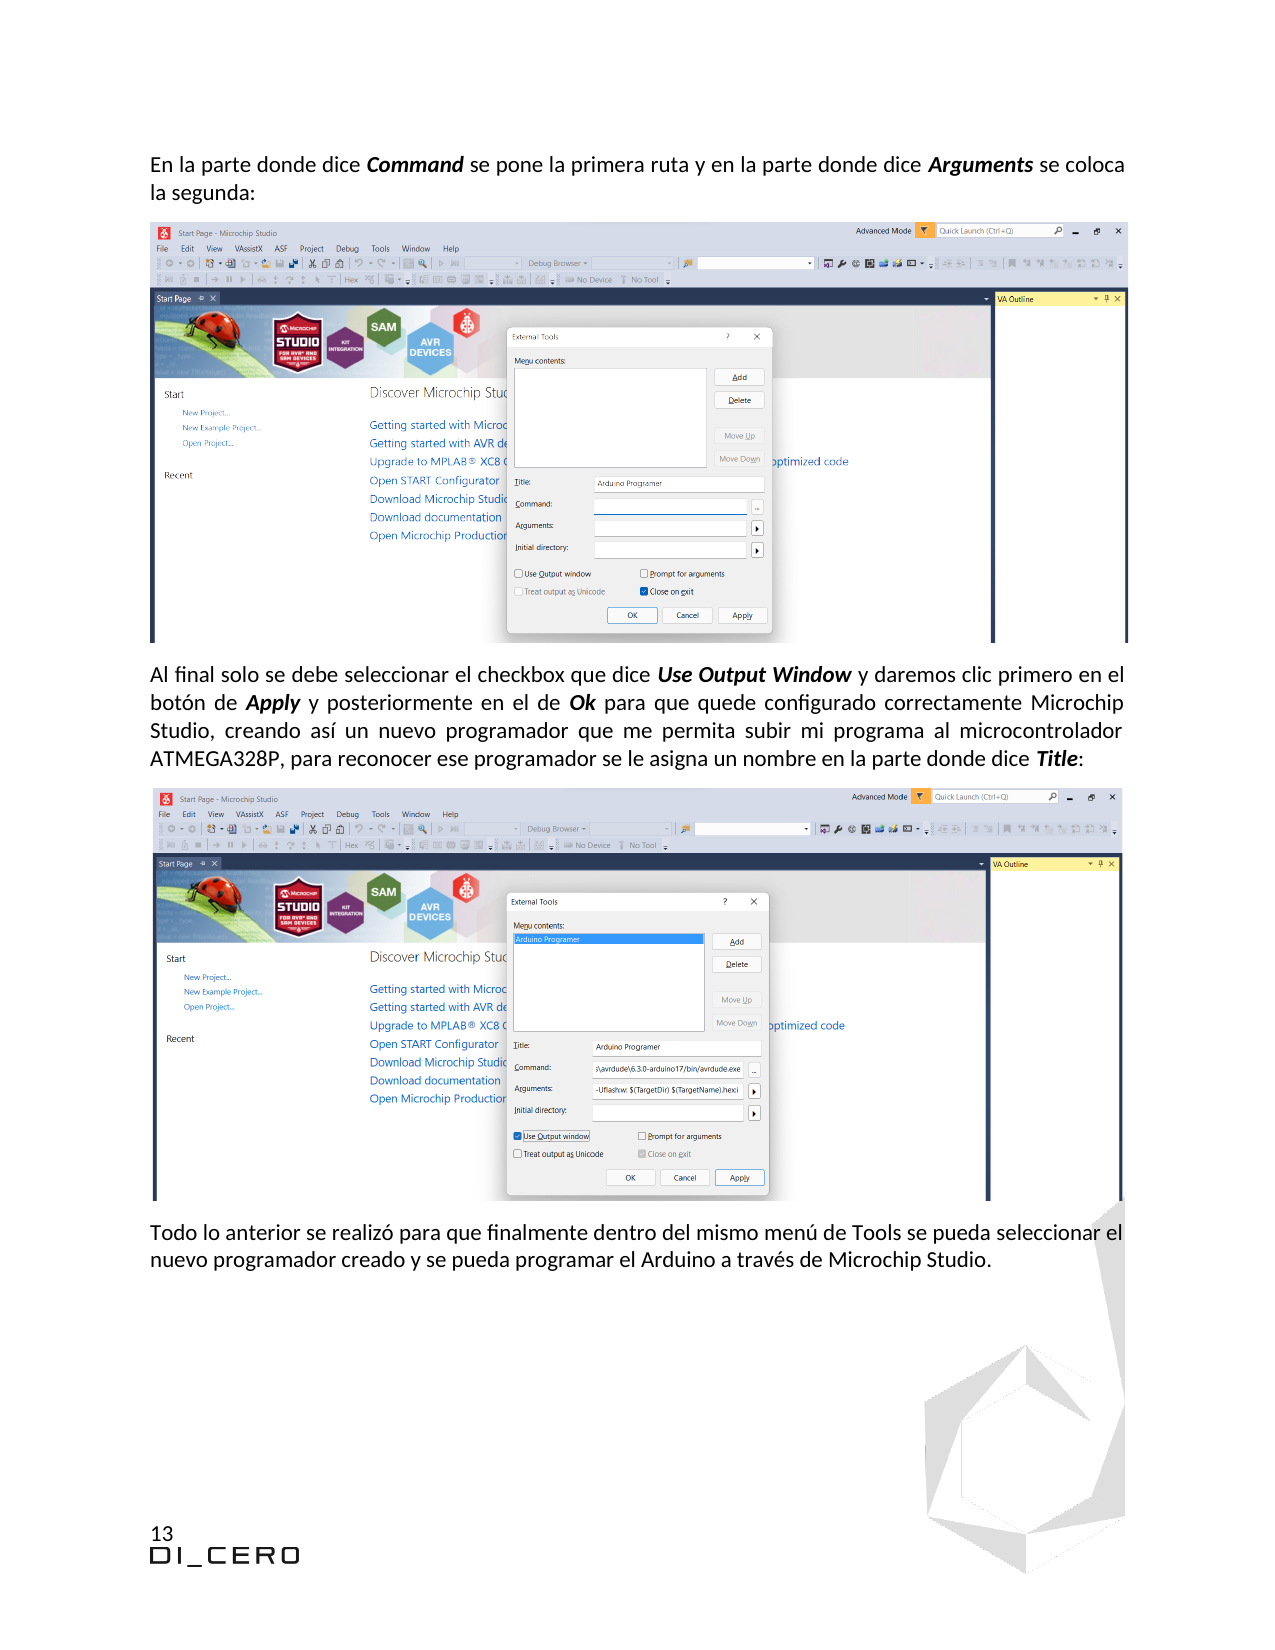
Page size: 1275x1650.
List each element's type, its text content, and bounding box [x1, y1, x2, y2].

text Al final solo se debe seleccionar el checkbox que dice Use Output Window y daremos clic primero en el botón de Apply y posteriormente en el de Ok para que quede configurado correctamente Microchip Studio, creando así un nuevo programador que me permita subir mi programa al microcontrolador ATMEGA328P, para reconocer ese programador se le asigna un nombre en la parte donde dice Title: [150, 660, 1125, 772]
text En la parte donde dice Command se pone la primera ruta y en la parte donde dice Arguments se coloca la segunda: [150, 150, 1125, 206]
picture [150, 222, 1129, 643]
picture [152, 788, 1125, 1218]
picture [150, 1547, 299, 1567]
picture [924, 1274, 1125, 1574]
text Todo lo anterior se realizó para que finalmente dentro del mismo menú de Tools se pueda seleccionar el nuevo programador creado y se pueda programar el Arduino a través de Microchip Studio. [150, 1218, 1125, 1274]
